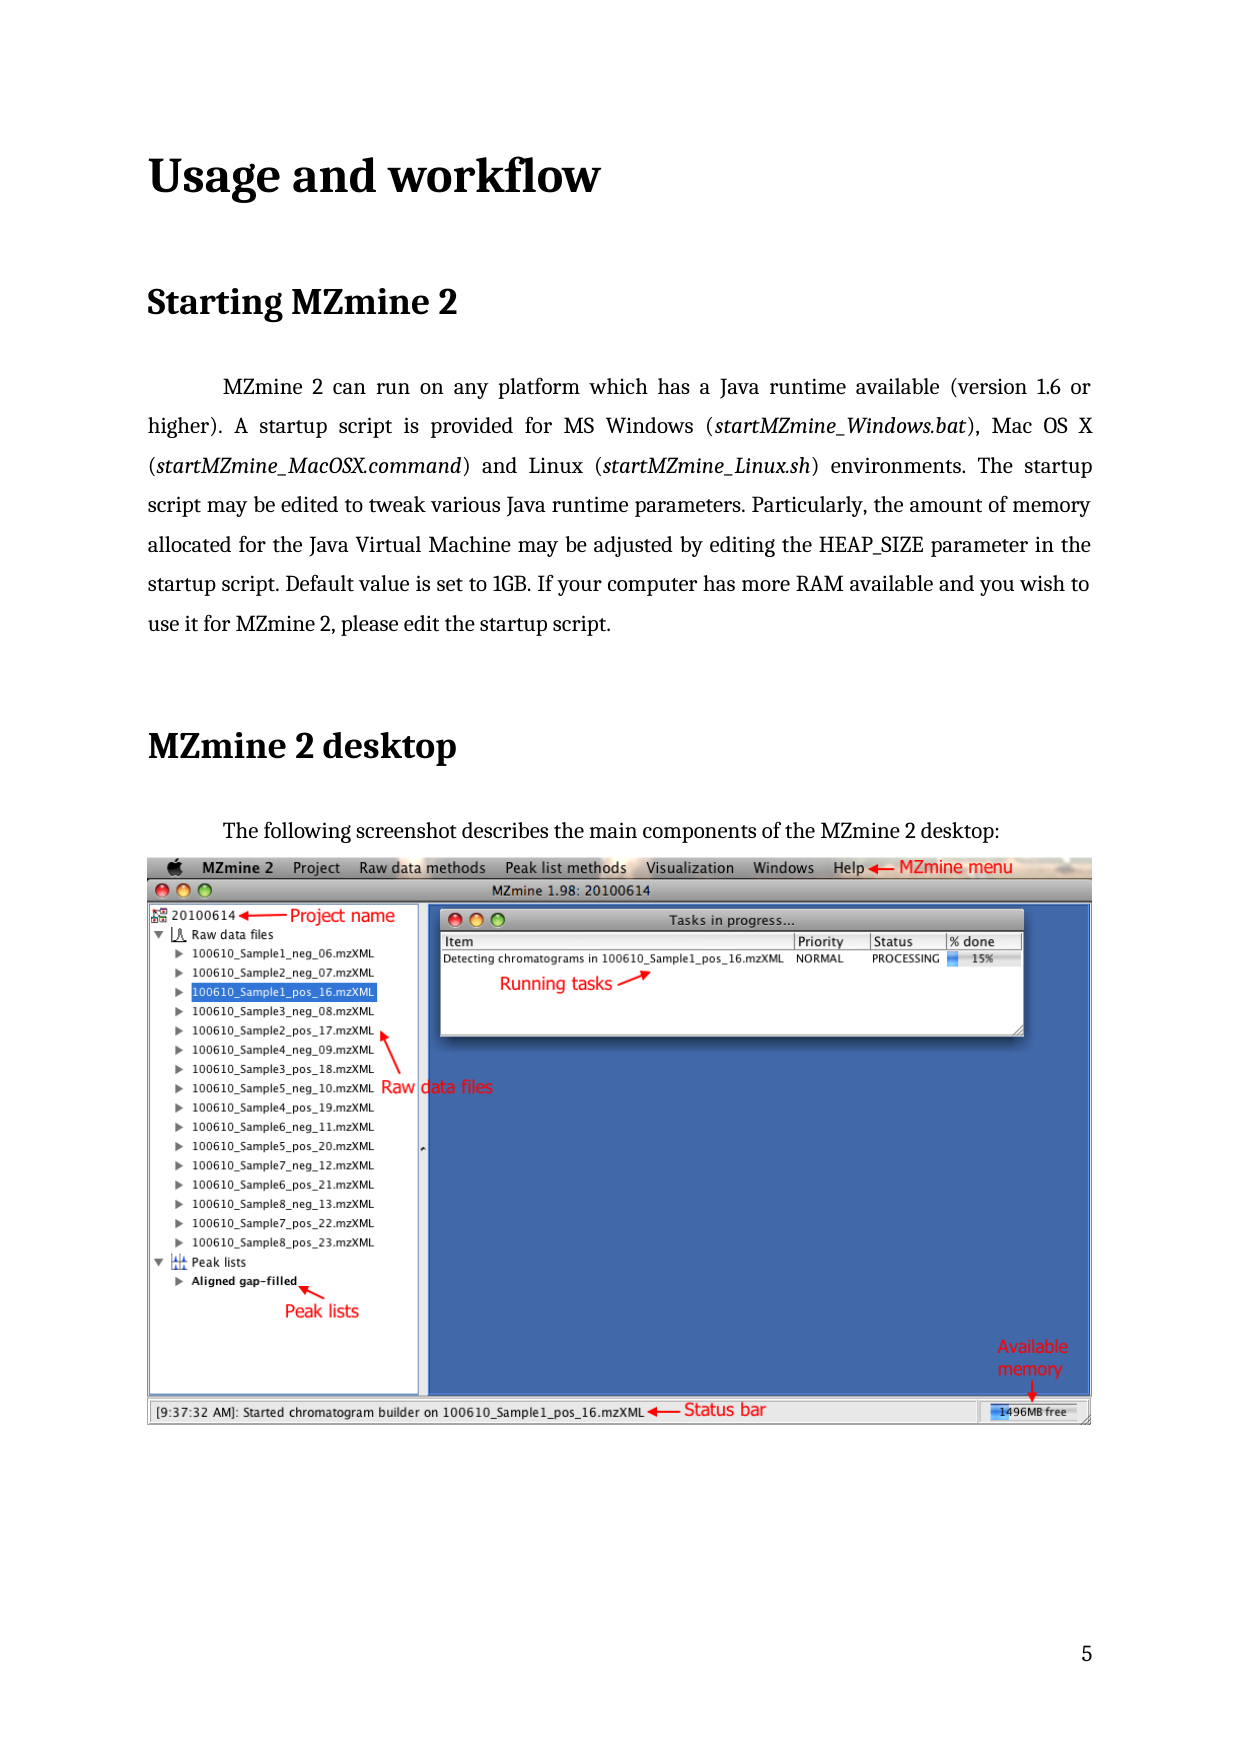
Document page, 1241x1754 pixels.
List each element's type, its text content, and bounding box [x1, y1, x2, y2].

text The following screenshot describes the main components of the MZmine 2 desktop: [148, 818, 1092, 844]
picture [147, 857, 1092, 1425]
subtitle Starting MZmine 2 [148, 280, 1092, 323]
text MZmine 2 can run on any platform which has a Java runtime available (version 1.6 or higher). A startup script is provided for MS Windows (startMZmine_Windows.bat), Mac OS X (startMZmine_MacOSX.command) and Linux (startMZmine_Linux.sh) environments. The startup script may be edited to tweak various Java runtime parameters. Particularly, the amount of memory allocated for the Java Virtual Machine may be adjusted by editing the HEAP_SIZE parameter in the startup script. Default value is set to 1GB. If your computer has more RAM available and you wish to use it for MZmine 2, please edit the startup script. [148, 373, 1092, 637]
subtitle Usage and workflow [148, 148, 1092, 205]
subtitle MZmine 2 desktop [148, 725, 1092, 768]
